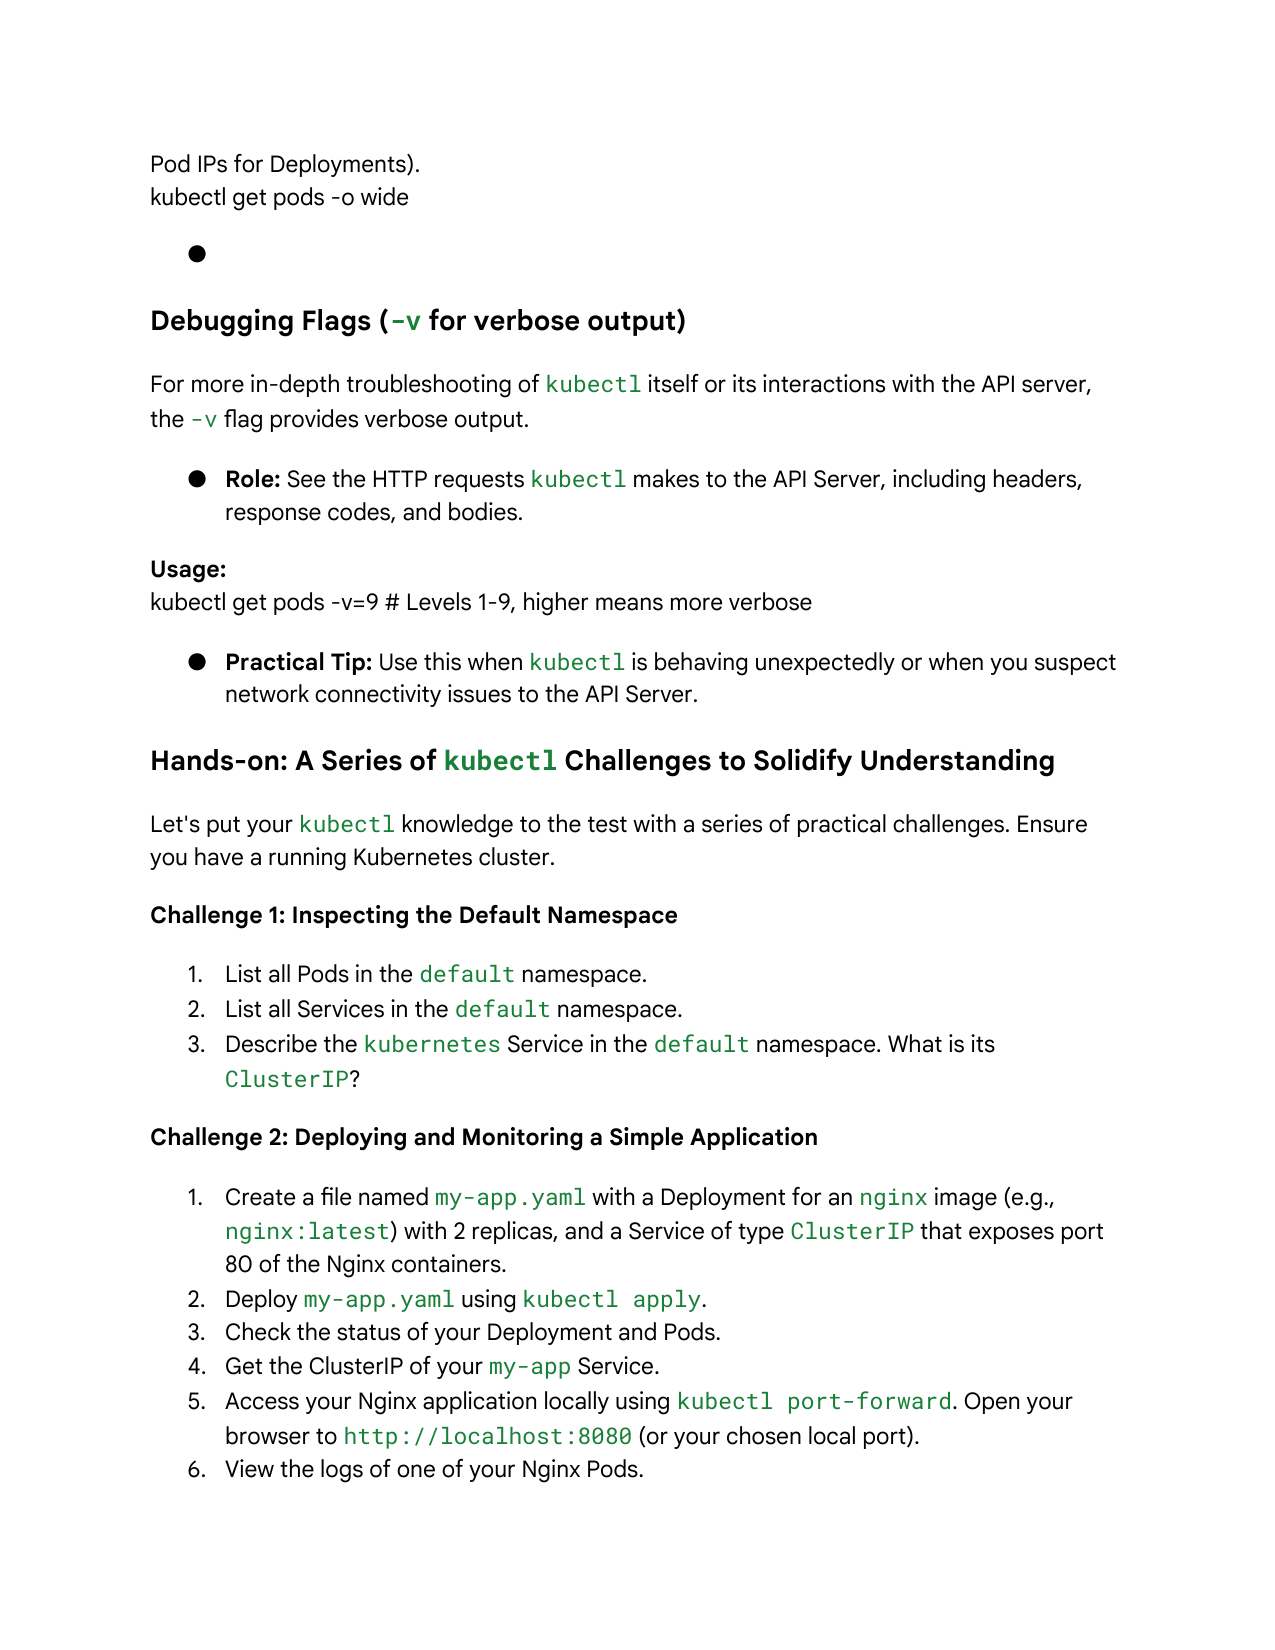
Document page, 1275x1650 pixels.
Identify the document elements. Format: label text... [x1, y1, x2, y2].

list Check the status of your Deployment and Pods. [187, 1318, 1125, 1347]
list Practical Tip: Use this when kubectl is behaving unexpectedly or when you suspect network connectivity issues to the API Server. [187, 646, 1125, 709]
list List all Pods in the default namespace. [187, 959, 1125, 989]
list Access your Nginx application locally using kubectl port-forward. Open your browser to http://localhost:8080 (or your chosen local port). [187, 1385, 1125, 1451]
subtitle Hands-on: A Series of kubectl Challenges to Solidify Understanding [150, 742, 1125, 779]
list List all Services in the default namespace. [187, 993, 1125, 1024]
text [150, 150, 1125, 211]
list Get the ClusterIP of your my-app Service. [187, 1351, 1125, 1381]
list Describe the kubernetes Service in the default namespace. What is its ClusterIP? [187, 1028, 1125, 1094]
text Let's put your kubectl knowledge to the test with a series of practical challenges. Ensure you have a running Kubernetes cluster. [150, 809, 1125, 872]
list Create a file named my-app.yaml with a Deployment for an nginx image (e.g., nginx:latest) with 2 replicas, and a Service of type ClusterIP that exposes port 80 of the Nginx containers. [187, 1181, 1125, 1279]
text Challenge 2: Deploying and Monitoring a Simple Application [150, 1123, 1125, 1152]
subtitle Debugging Flags (-v for verbose output) [150, 302, 1125, 338]
text For more in-depth troubleshooting of kubectl itself or its interactions with the API server, the -v flag provides verbose output. [150, 368, 1125, 434]
list Deploy my-app.yaml using kubectl apply. [187, 1283, 1125, 1313]
list View the logs of one of your Nginx Pods. [187, 1455, 1125, 1484]
text Challenge 1: Inspecting the Default Namespace [150, 901, 1125, 930]
text Usage: kubectl get pods -v=9 # Levels 1-9, higher means more verbose [150, 556, 1125, 617]
list Role: See the HTTP requests kubectl makes to the API Server, including headers, response codes, and bodies. [187, 463, 1125, 527]
